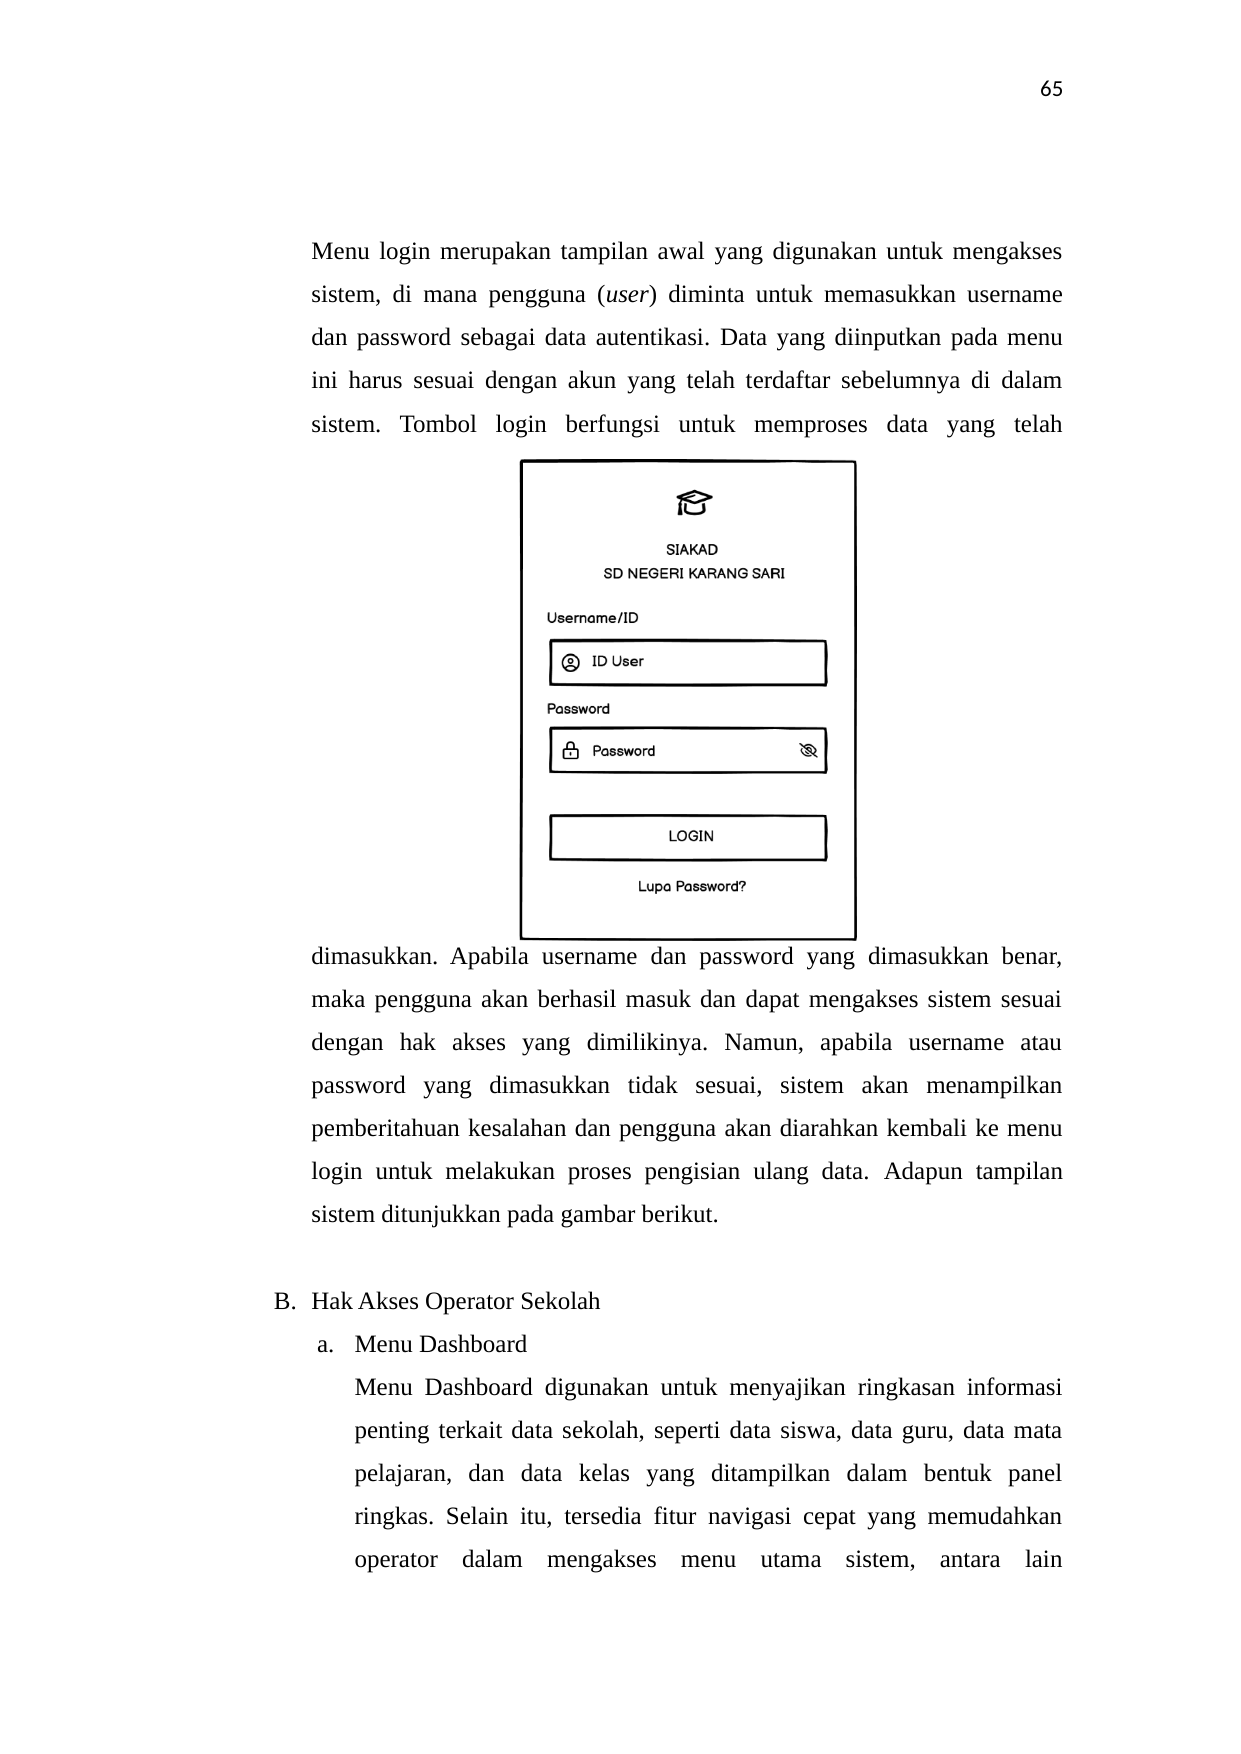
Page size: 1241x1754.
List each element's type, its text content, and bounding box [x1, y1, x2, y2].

list Menu login merupakan tampilan awal yang digunakan untuk mengakses sistem, di mana pengguna (user) diminta untuk memasukkan username dan password sebagai data autentikasi. Data yang diinputkan pada menu ini harus sesuai dengan akun yang telah terdaftar sebelumnya di dalam sistem. Tombol login berfungsi untuk memproses data yang telah dimasukkan. Apabila username dan password yang dimasukkan benar, maka pengguna akan berhasil masuk dan dapat mengakses sistem sesuai dengan hak akses yang dimilikinya. Namun, apabila username atau password yang dimasukkan tidak sesuai, sistem akan menampilkan pemberitahuan kesalahan dan pengguna akan diarahkan kembali ke menu login untuk melakukan proses pengisian ulang data. Adapun tampilan sistem ditunjukkan pada gambar berikut. [311, 236, 1063, 1228]
picture [519, 459, 857, 941]
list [354, 1372, 1063, 1573]
list Hak Akses Operator Sekolah [274, 1286, 1063, 1314]
list Menu Dashboard [317, 1329, 1063, 1358]
